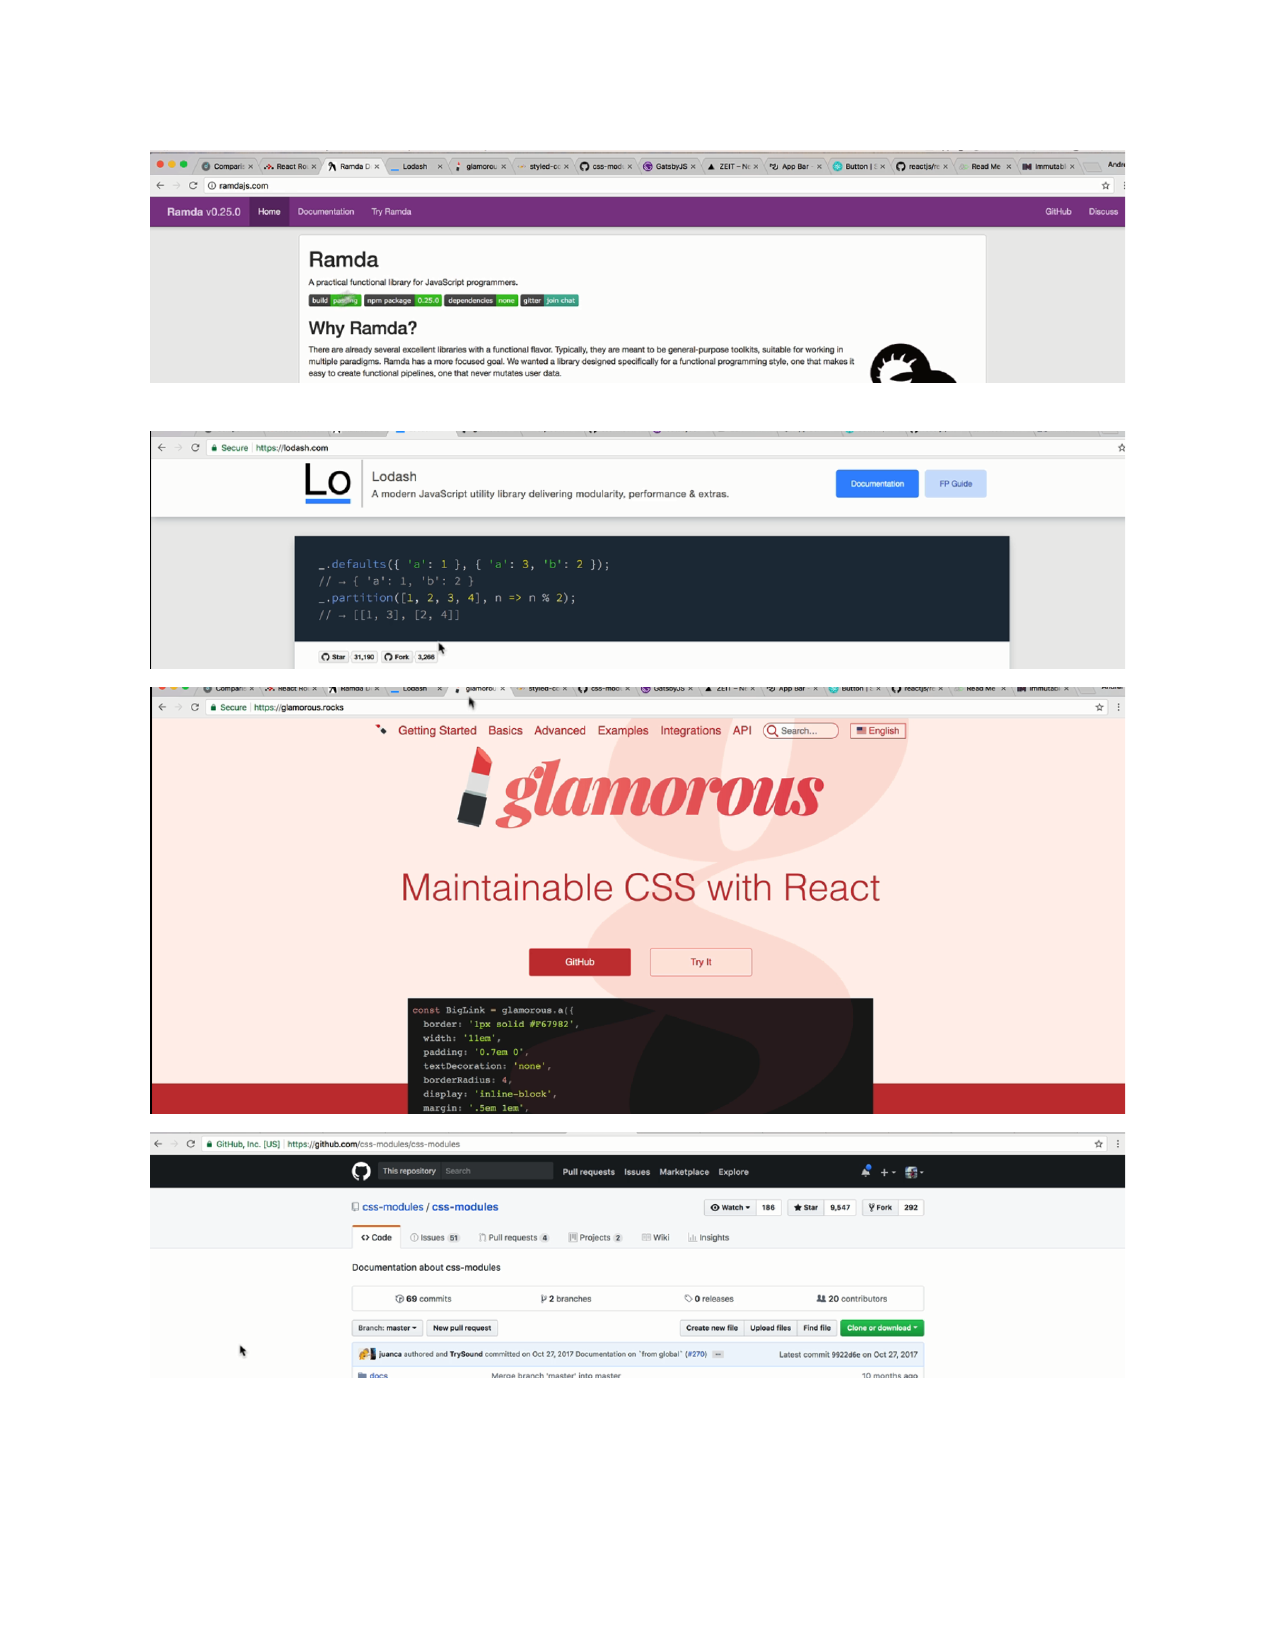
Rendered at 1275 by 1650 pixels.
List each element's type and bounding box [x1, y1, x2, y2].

picture [150, 431, 1125, 669]
picture [150, 150, 1125, 383]
picture [150, 687, 1125, 1114]
picture [150, 1132, 1125, 1378]
